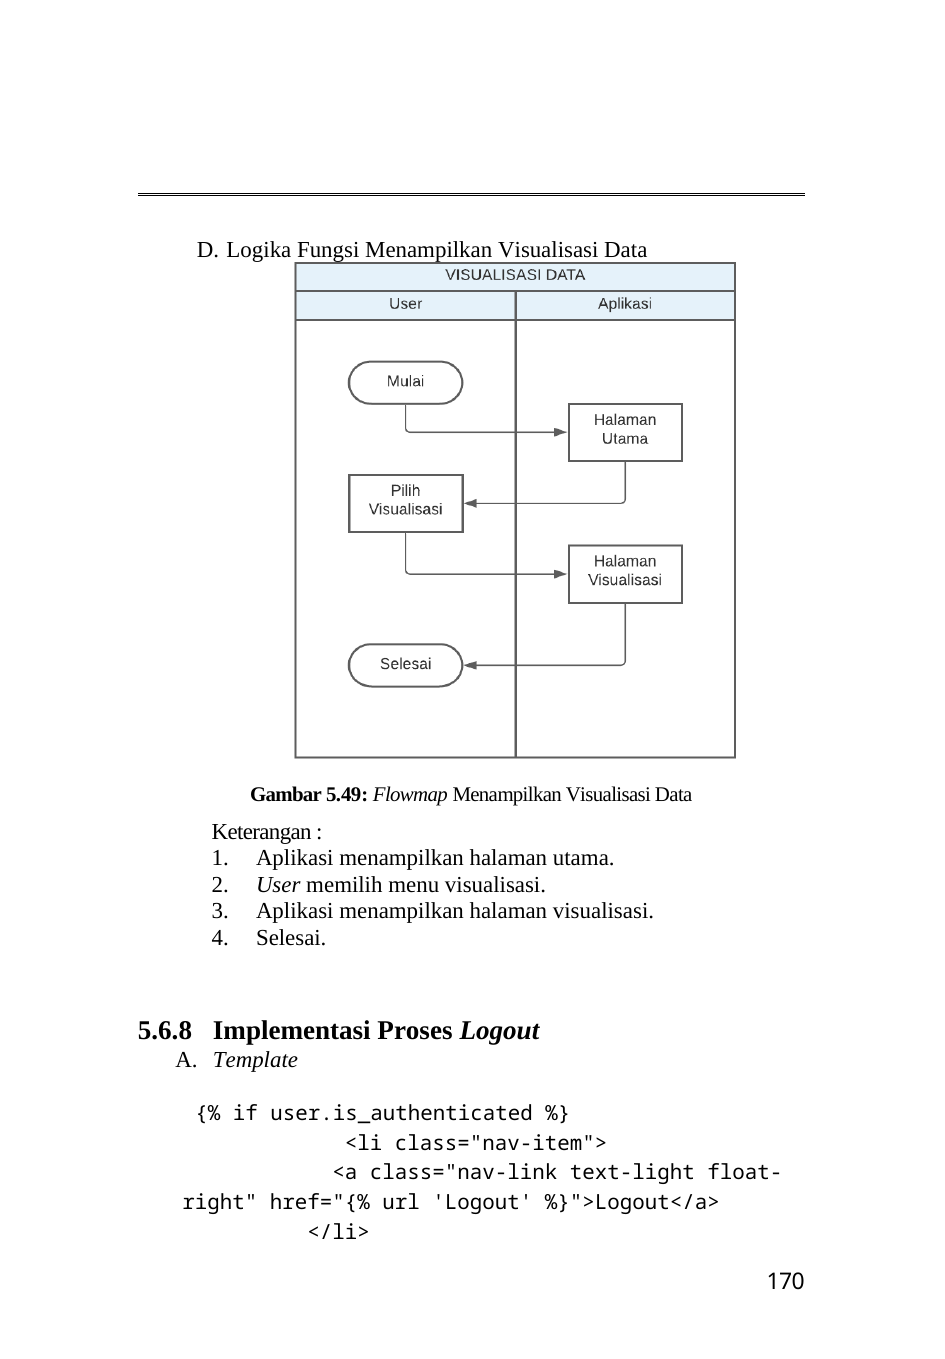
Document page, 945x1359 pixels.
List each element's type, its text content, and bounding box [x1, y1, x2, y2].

text <a class="nav-link text-light float-right" href="{% url 'Logout' %}">Logout</a> [182, 1156, 805, 1216]
list Logika Fungsi Menampilkan Visualisasi Data [197, 236, 805, 263]
picture [293, 262, 738, 761]
list Aplikasi menampilkan halaman utama. [211, 844, 805, 871]
text {% if user.is_authenticated %} [182, 1097, 805, 1126]
list Template [175, 1046, 805, 1072]
list User memilih menu visualisasi. [211, 871, 805, 897]
text Keterangan : [211, 818, 805, 844]
list Aplikasi menampilkan halaman visualisasi. [211, 897, 805, 923]
list Selesai. [211, 923, 805, 950]
text <li class="nav-item"> [182, 1126, 805, 1156]
text </li> [182, 1216, 805, 1245]
text Gambar 5.49: Flowmap Menampilkan Visualisasi Data [138, 782, 805, 806]
subtitle Implementasi Proses Logout [138, 1014, 805, 1046]
